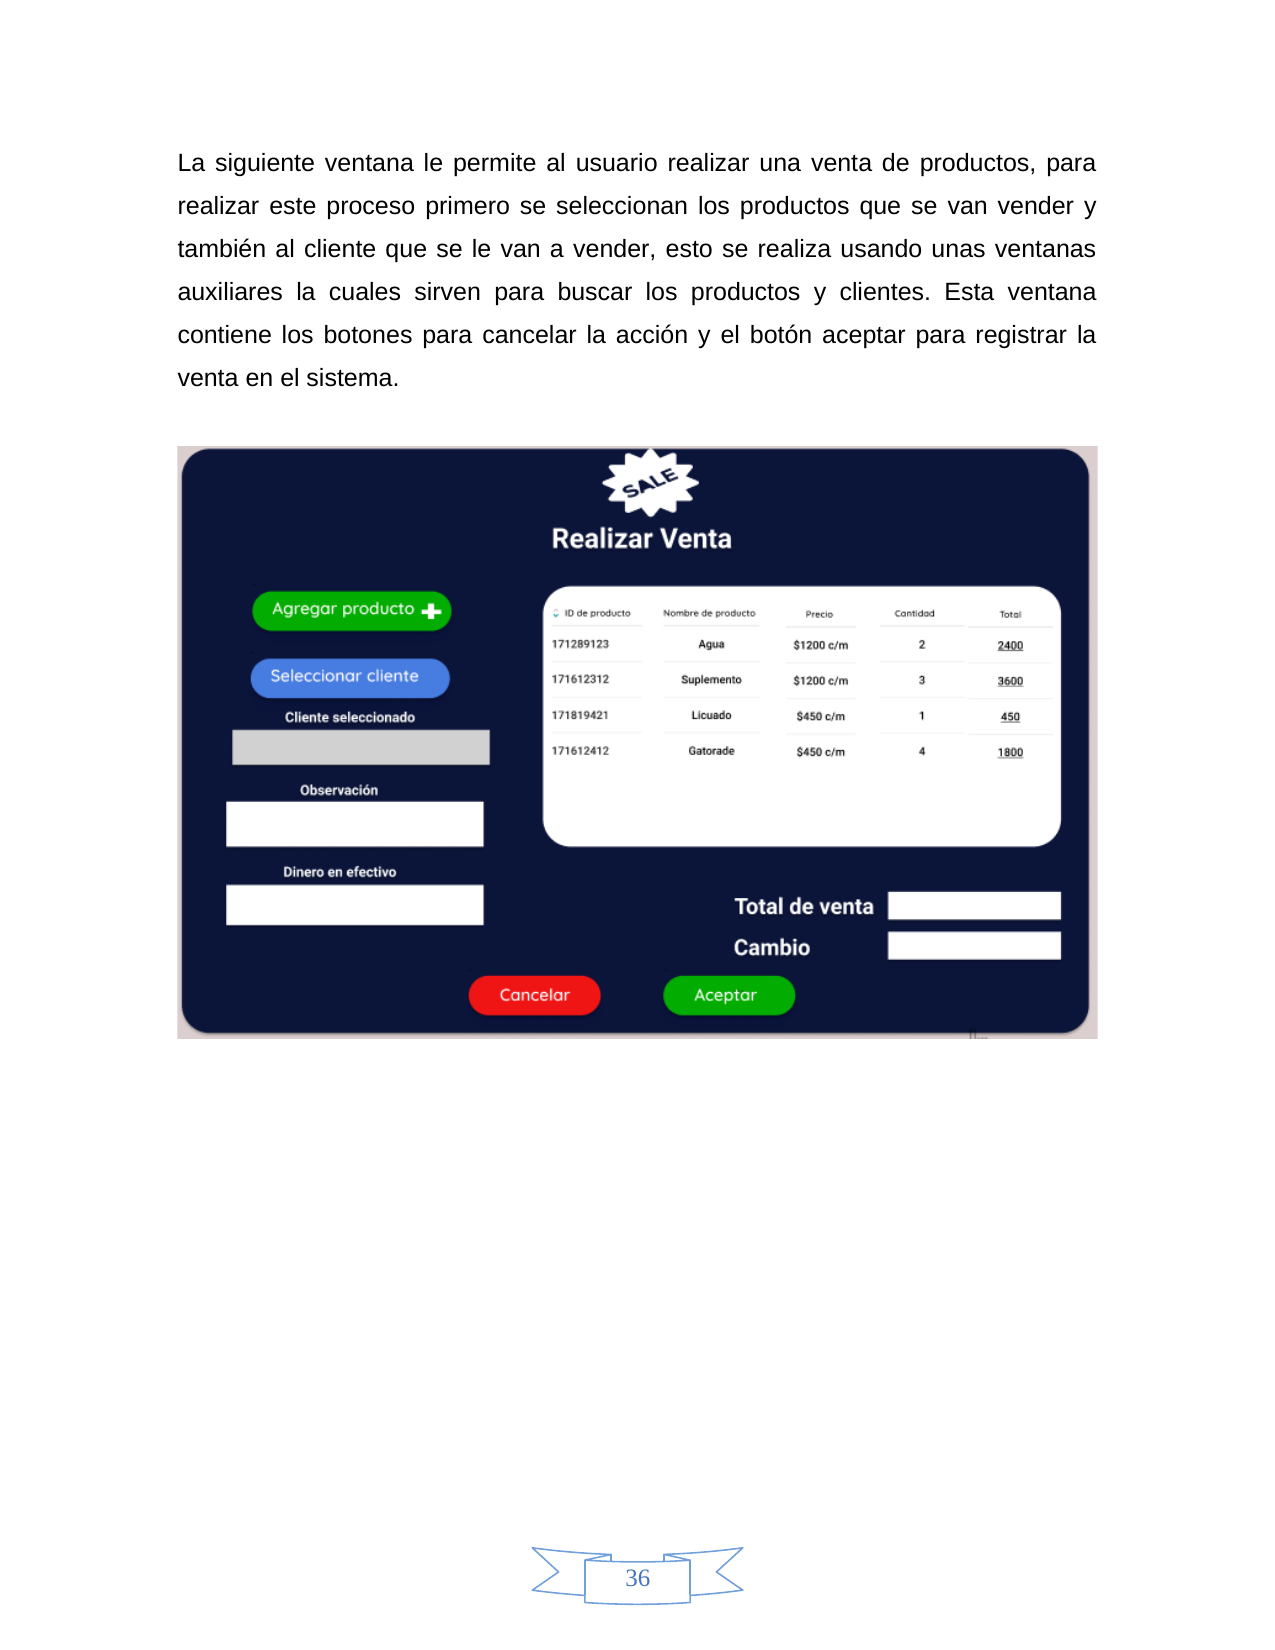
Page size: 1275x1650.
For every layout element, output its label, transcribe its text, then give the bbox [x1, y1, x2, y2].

picture [177, 446, 1098, 1039]
text La siguiente ventana le permite al usuario realizar una venta de productos, para realizar este proceso primero se seleccionan los productos que se van vender y también al cliente que se le van a vender, esto se realiza usando unas ventanas auxiliares la cuales sirven para buscar los productos y clientes. Esta ventana contiene los botones para cancelar la acción y el botón aceptar para registrar la venta en el sistema. [177, 148, 1098, 392]
